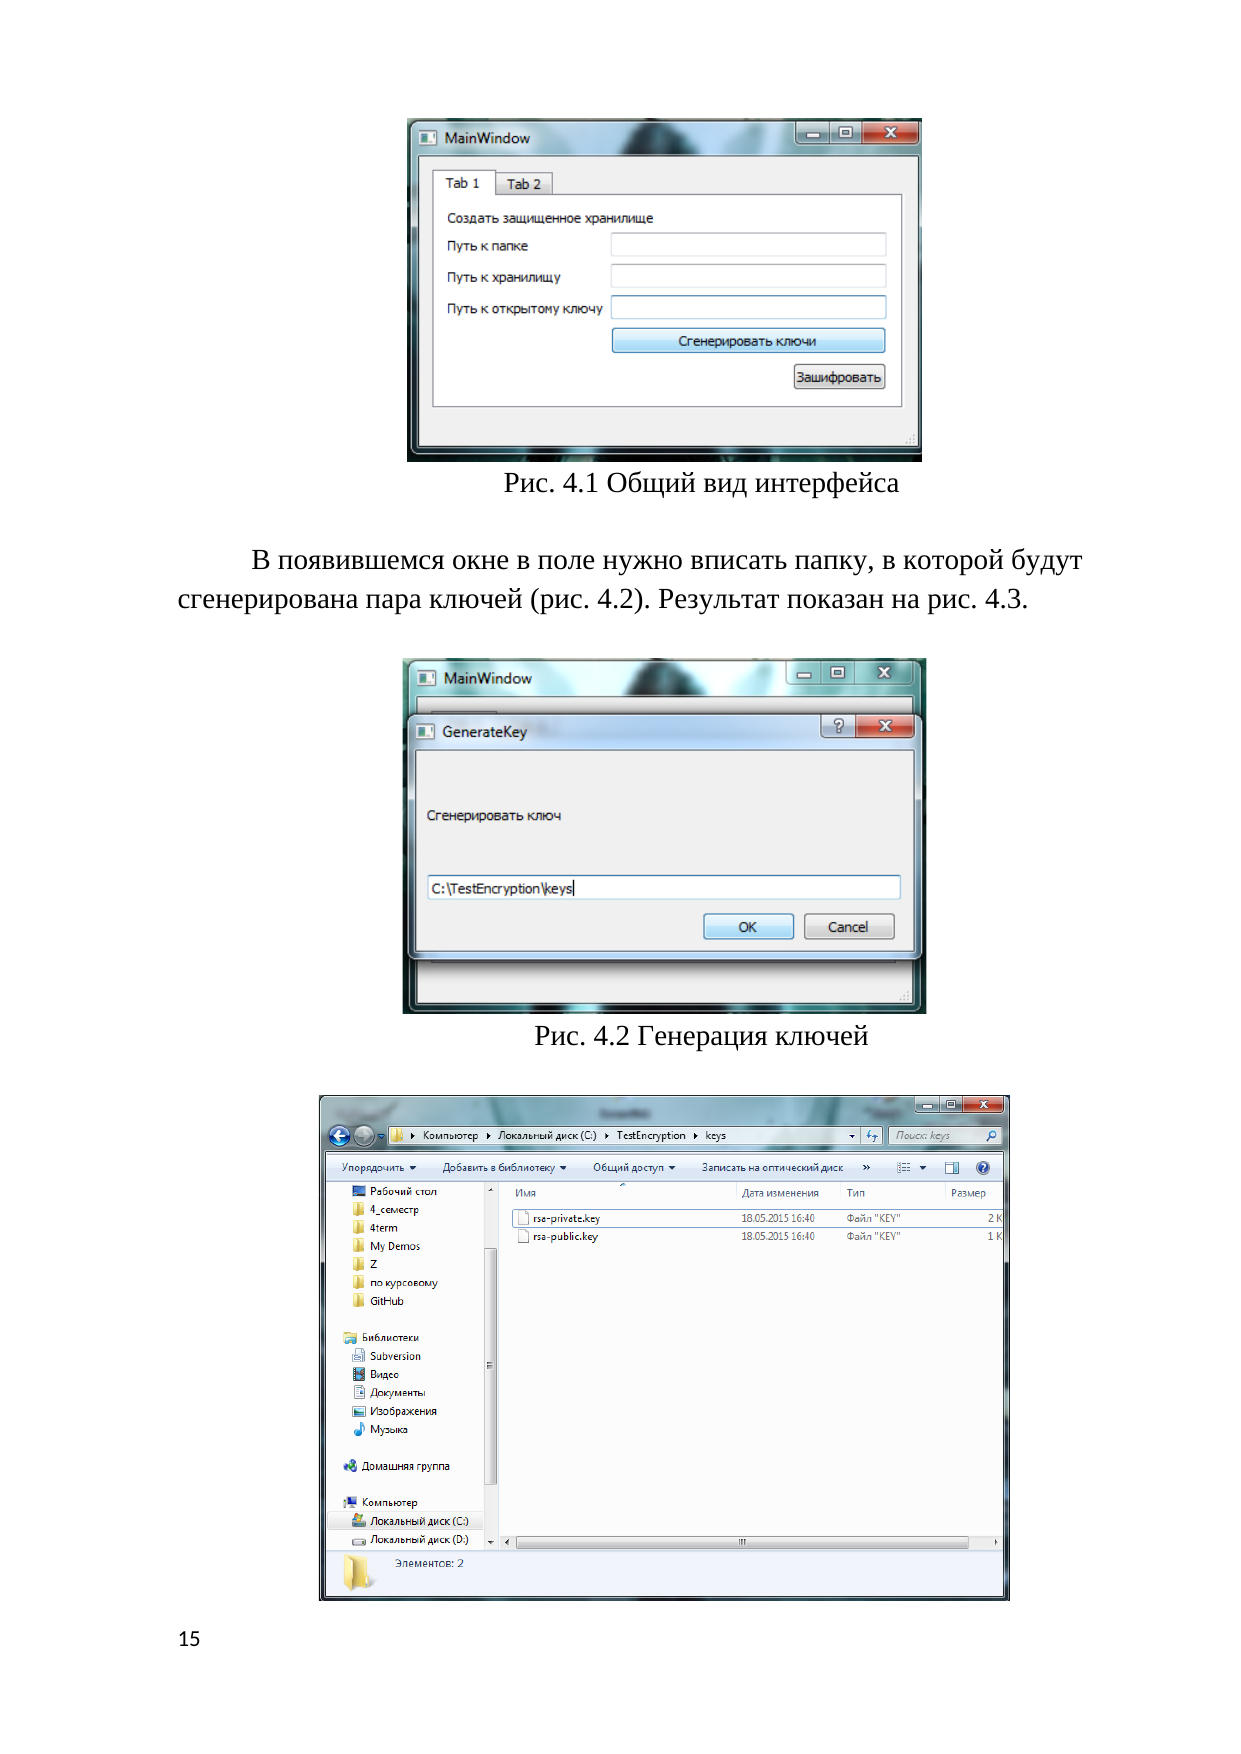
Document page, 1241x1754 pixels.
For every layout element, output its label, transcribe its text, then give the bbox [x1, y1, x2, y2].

text Рис. 4.2 Генерация ключей [177, 1018, 1152, 1052]
picture [407, 118, 922, 462]
text В появившемся окне в поле нужно вписать папку, в которой будут сгенерирована пара ключей (рис. 4.2). Результат показан на рис. 4.3. [177, 542, 1152, 614]
text Рис. 4.1 Общий вид интерфейса [177, 465, 1152, 499]
picture [318, 1095, 1010, 1601]
picture [402, 658, 927, 1014]
